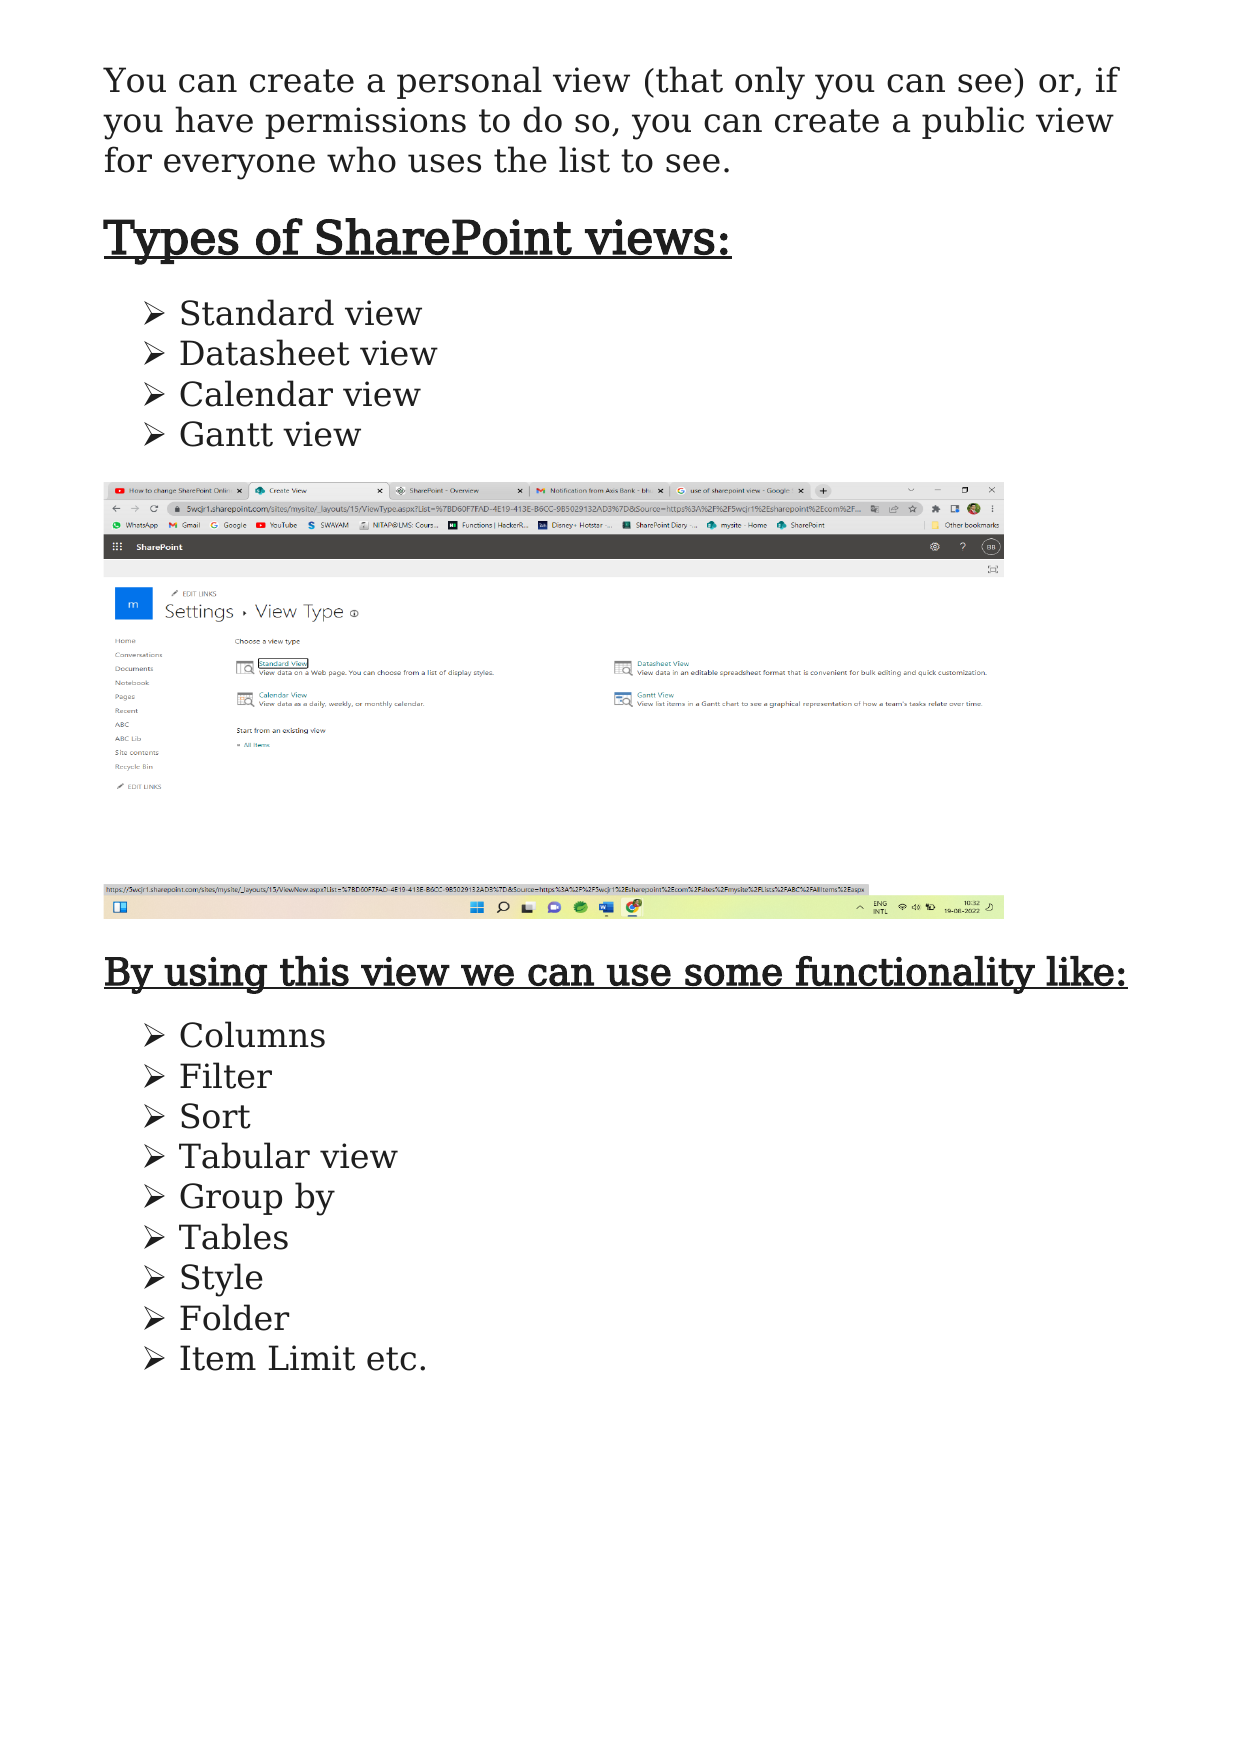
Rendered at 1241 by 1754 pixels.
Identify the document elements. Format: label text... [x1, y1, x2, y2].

text By using this view we can use some functionality like: [103, 948, 1137, 993]
list Folder [141, 1297, 1137, 1337]
list Item Limit etc. [141, 1337, 1137, 1377]
list Calendar view [141, 373, 1137, 413]
list Standard view [141, 292, 1137, 333]
list Group by [141, 1176, 1137, 1216]
list Tabular view [141, 1136, 1137, 1176]
list Style [141, 1256, 1137, 1297]
list Tables [141, 1216, 1137, 1256]
list Sort [141, 1095, 1137, 1136]
list Filter [141, 1055, 1137, 1095]
text Types of SharePoint views: [103, 208, 1137, 263]
list Datasheet view [141, 333, 1137, 373]
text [103, 59, 1137, 179]
list Gantt view [141, 413, 1137, 454]
picture [103, 482, 1004, 919]
list Columns [141, 1014, 1137, 1055]
